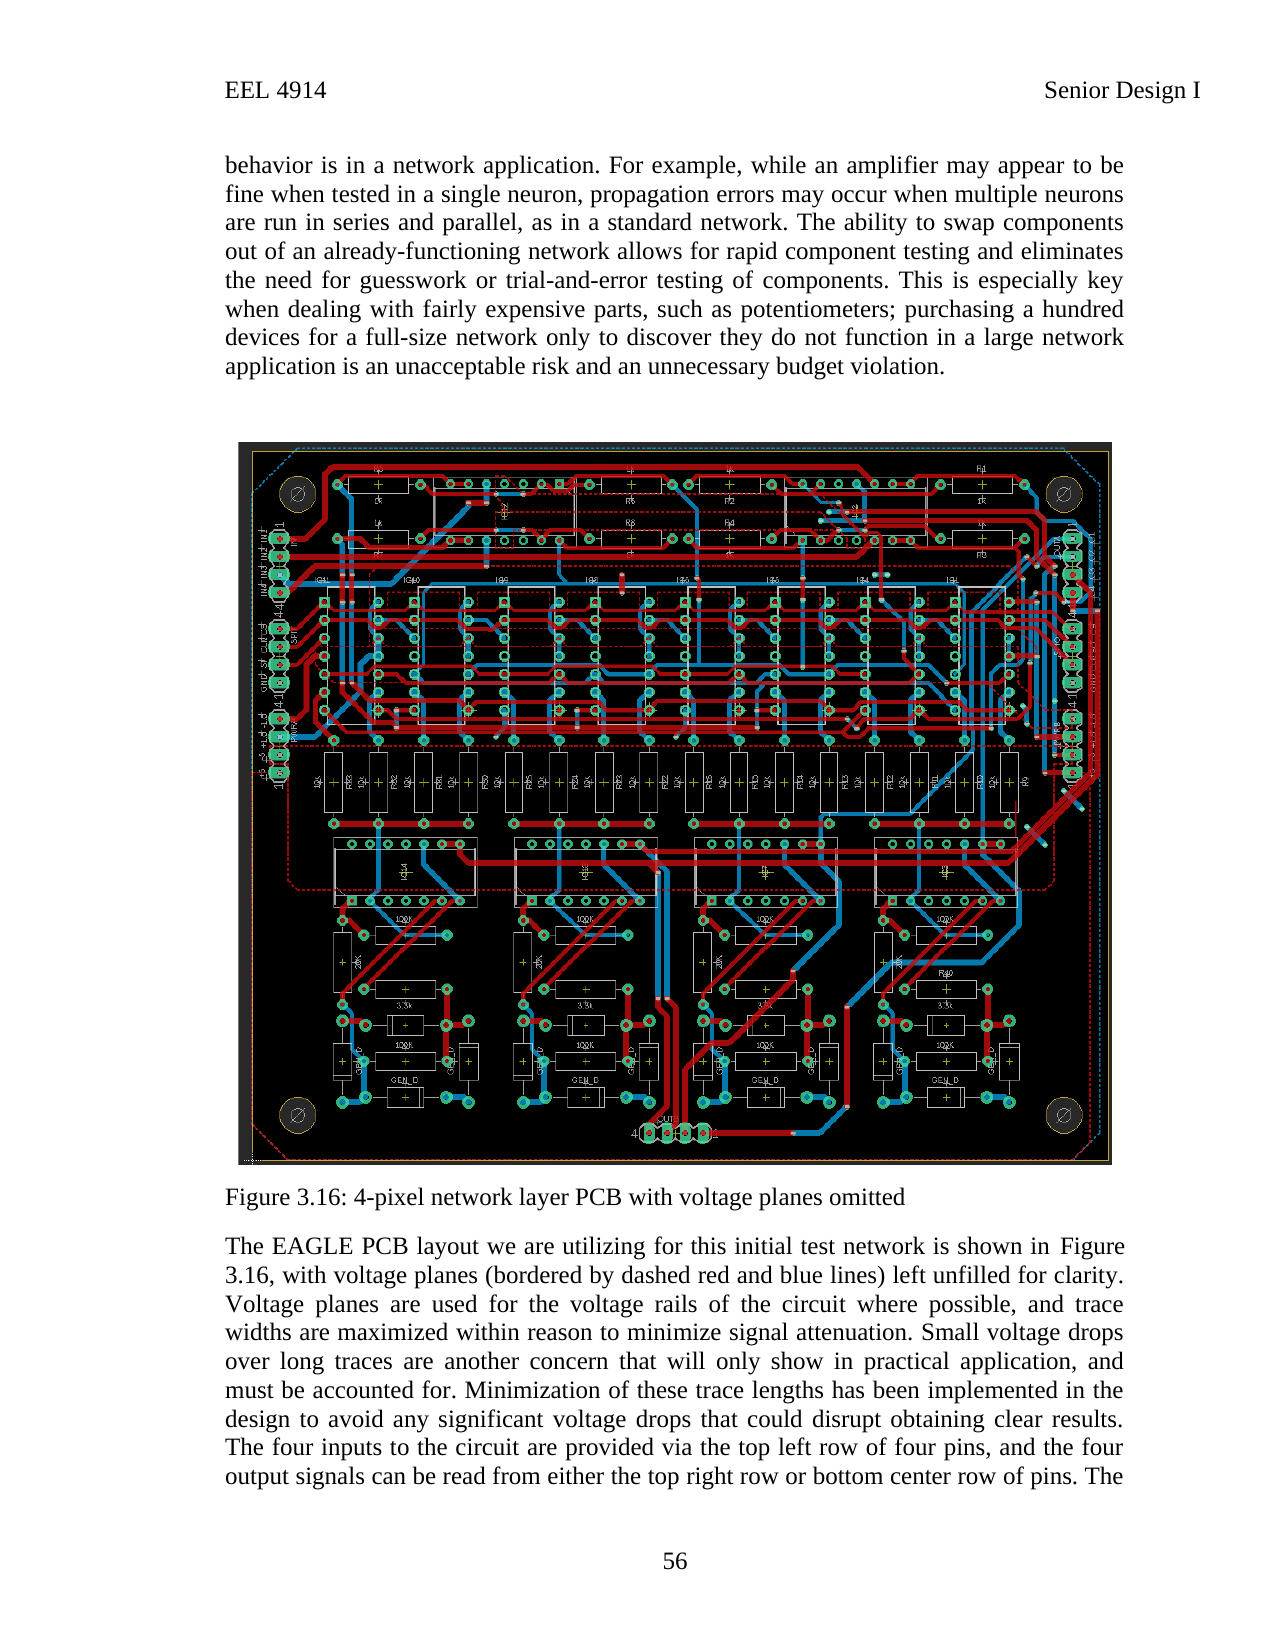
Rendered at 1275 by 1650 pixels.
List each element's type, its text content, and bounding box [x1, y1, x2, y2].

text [225, 1231, 1125, 1490]
picture [238, 442, 1112, 1165]
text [225, 150, 1125, 380]
